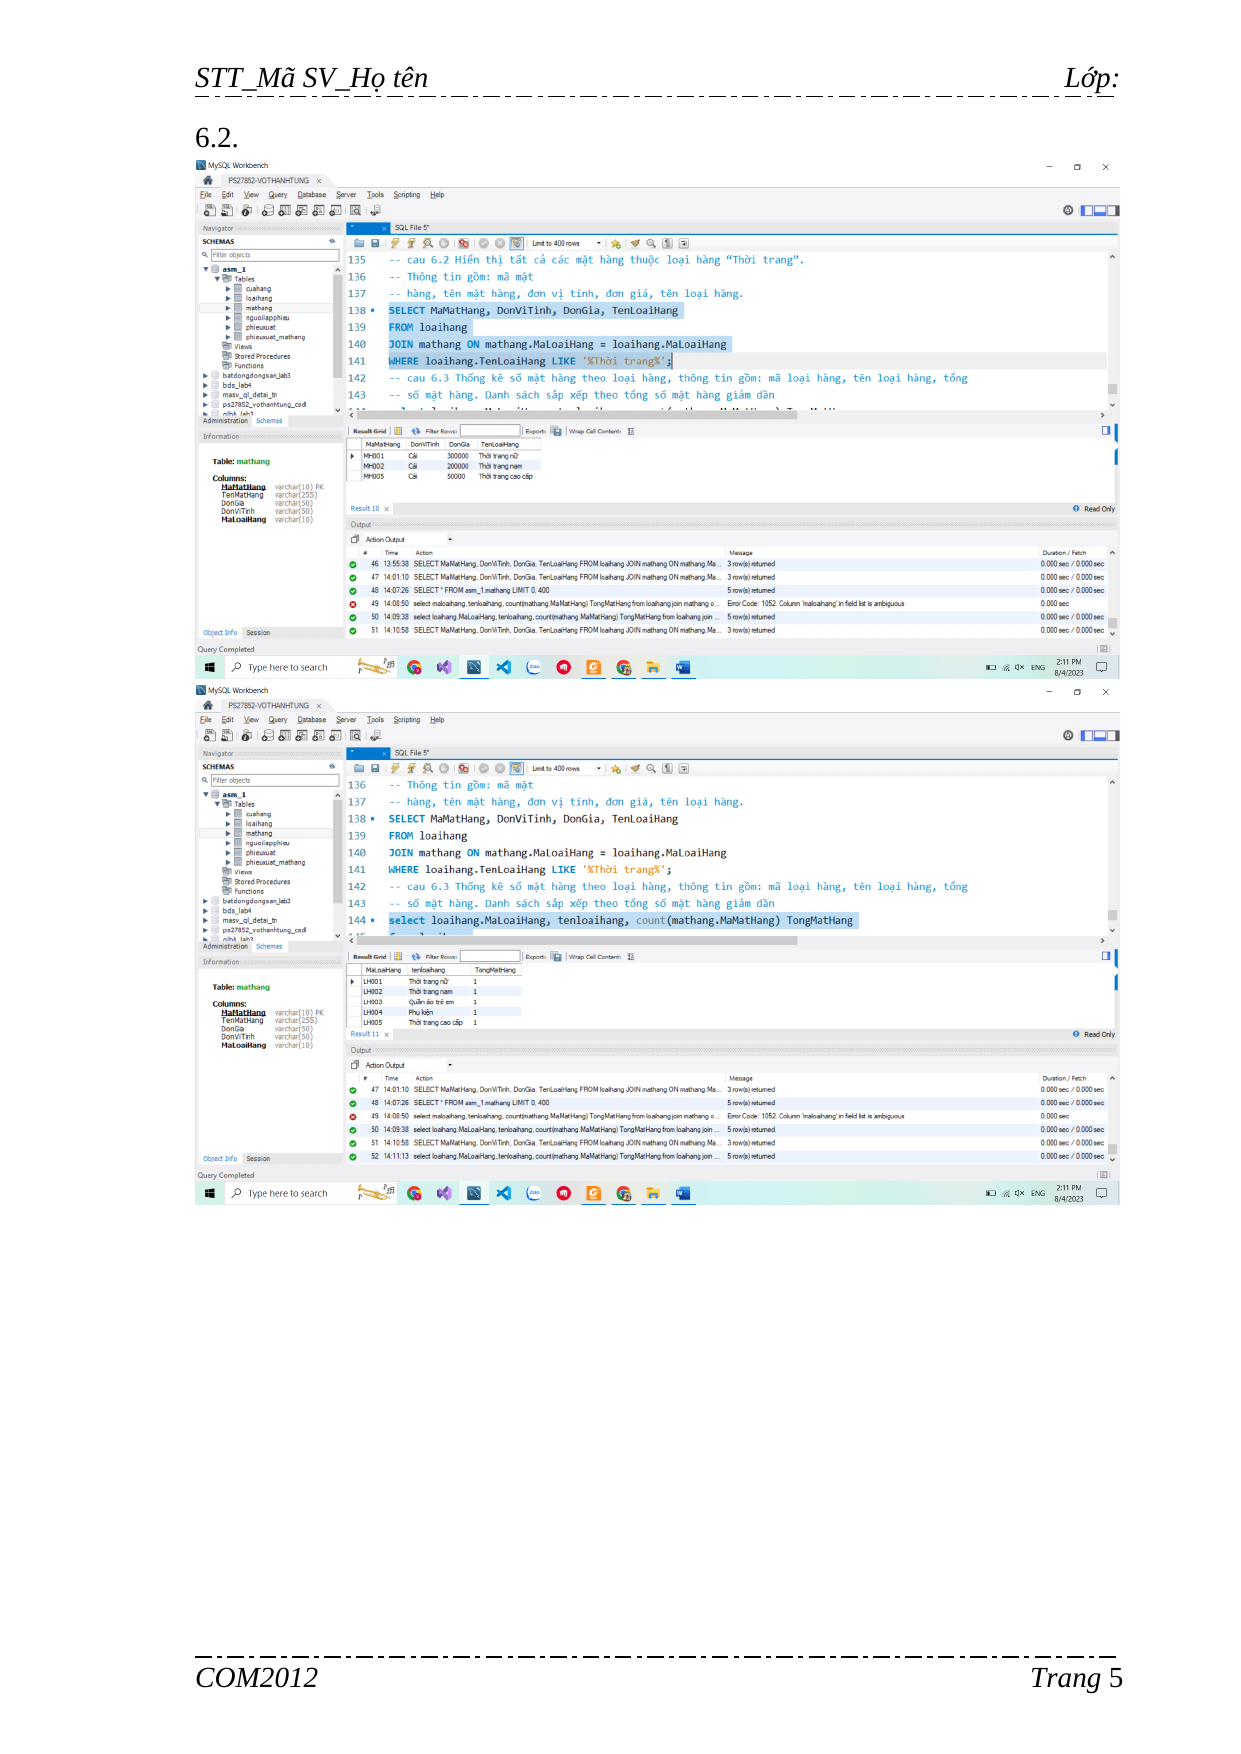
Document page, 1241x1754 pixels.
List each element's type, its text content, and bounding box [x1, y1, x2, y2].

text 6.2. [195, 120, 1120, 158]
picture [195, 158, 1121, 679]
picture [195, 684, 1121, 1205]
